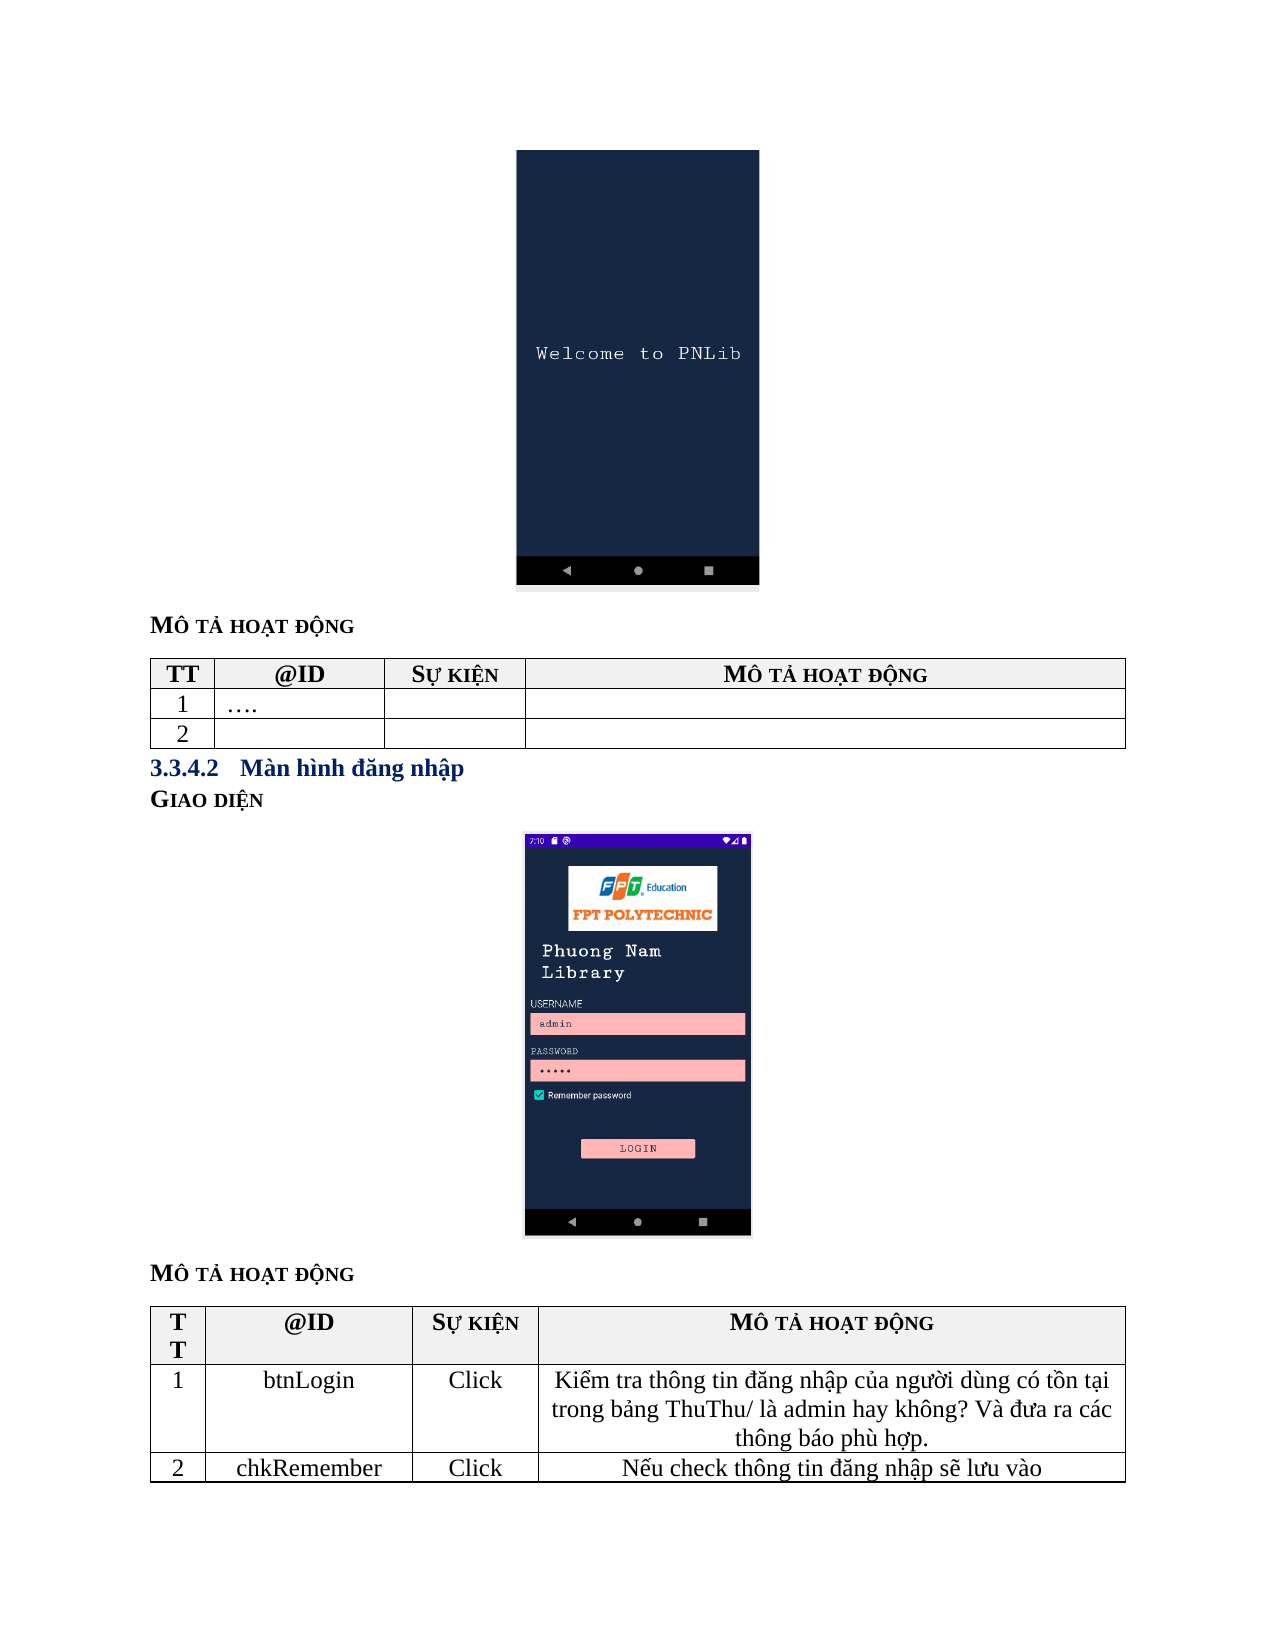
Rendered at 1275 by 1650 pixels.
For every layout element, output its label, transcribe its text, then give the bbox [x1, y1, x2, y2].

table_cell [526, 719, 1125, 747]
table_cell chkRemember [206, 1453, 412, 1481]
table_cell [539, 1453, 1125, 1481]
subtitle Màn hình đăng nhập [150, 753, 1125, 781]
table_cell Kiểm tra thông tin đăng nhập của người dùng có tồn tại trong bảng ThuThu/ là admin hay không? Và đưa ra các thông báo phù hợp. [539, 1365, 1125, 1452]
table_cell btnLogin [206, 1365, 412, 1452]
table_cell 1 [151, 1365, 205, 1452]
text Mô tả hoạt động [150, 1258, 1125, 1287]
table_header @ID [206, 1307, 412, 1364]
table_cell Click [413, 1365, 538, 1452]
table_header TT [151, 659, 214, 688]
table_header Sự kiện [413, 1307, 538, 1364]
table_cell 2 [151, 1453, 205, 1481]
table_cell [215, 719, 384, 747]
table_header TT [151, 1307, 205, 1364]
text Giao diện [150, 784, 1125, 812]
table_cell [385, 689, 525, 718]
table_cell 1 [151, 689, 214, 718]
table_cell 2 [151, 719, 214, 747]
table_cell [385, 719, 525, 747]
table_header Mô tả hoạt động [526, 659, 1125, 688]
table_header Sự kiện [385, 659, 525, 688]
table_header @ID [215, 659, 384, 688]
picture [522, 831, 753, 1239]
table_cell …. [215, 689, 384, 718]
table_cell [526, 689, 1125, 718]
text Mô tả hoạt động [150, 610, 1125, 639]
table_cell Click [413, 1453, 538, 1481]
table_header Mô tả hoạt động [539, 1307, 1125, 1364]
picture [515, 150, 760, 592]
